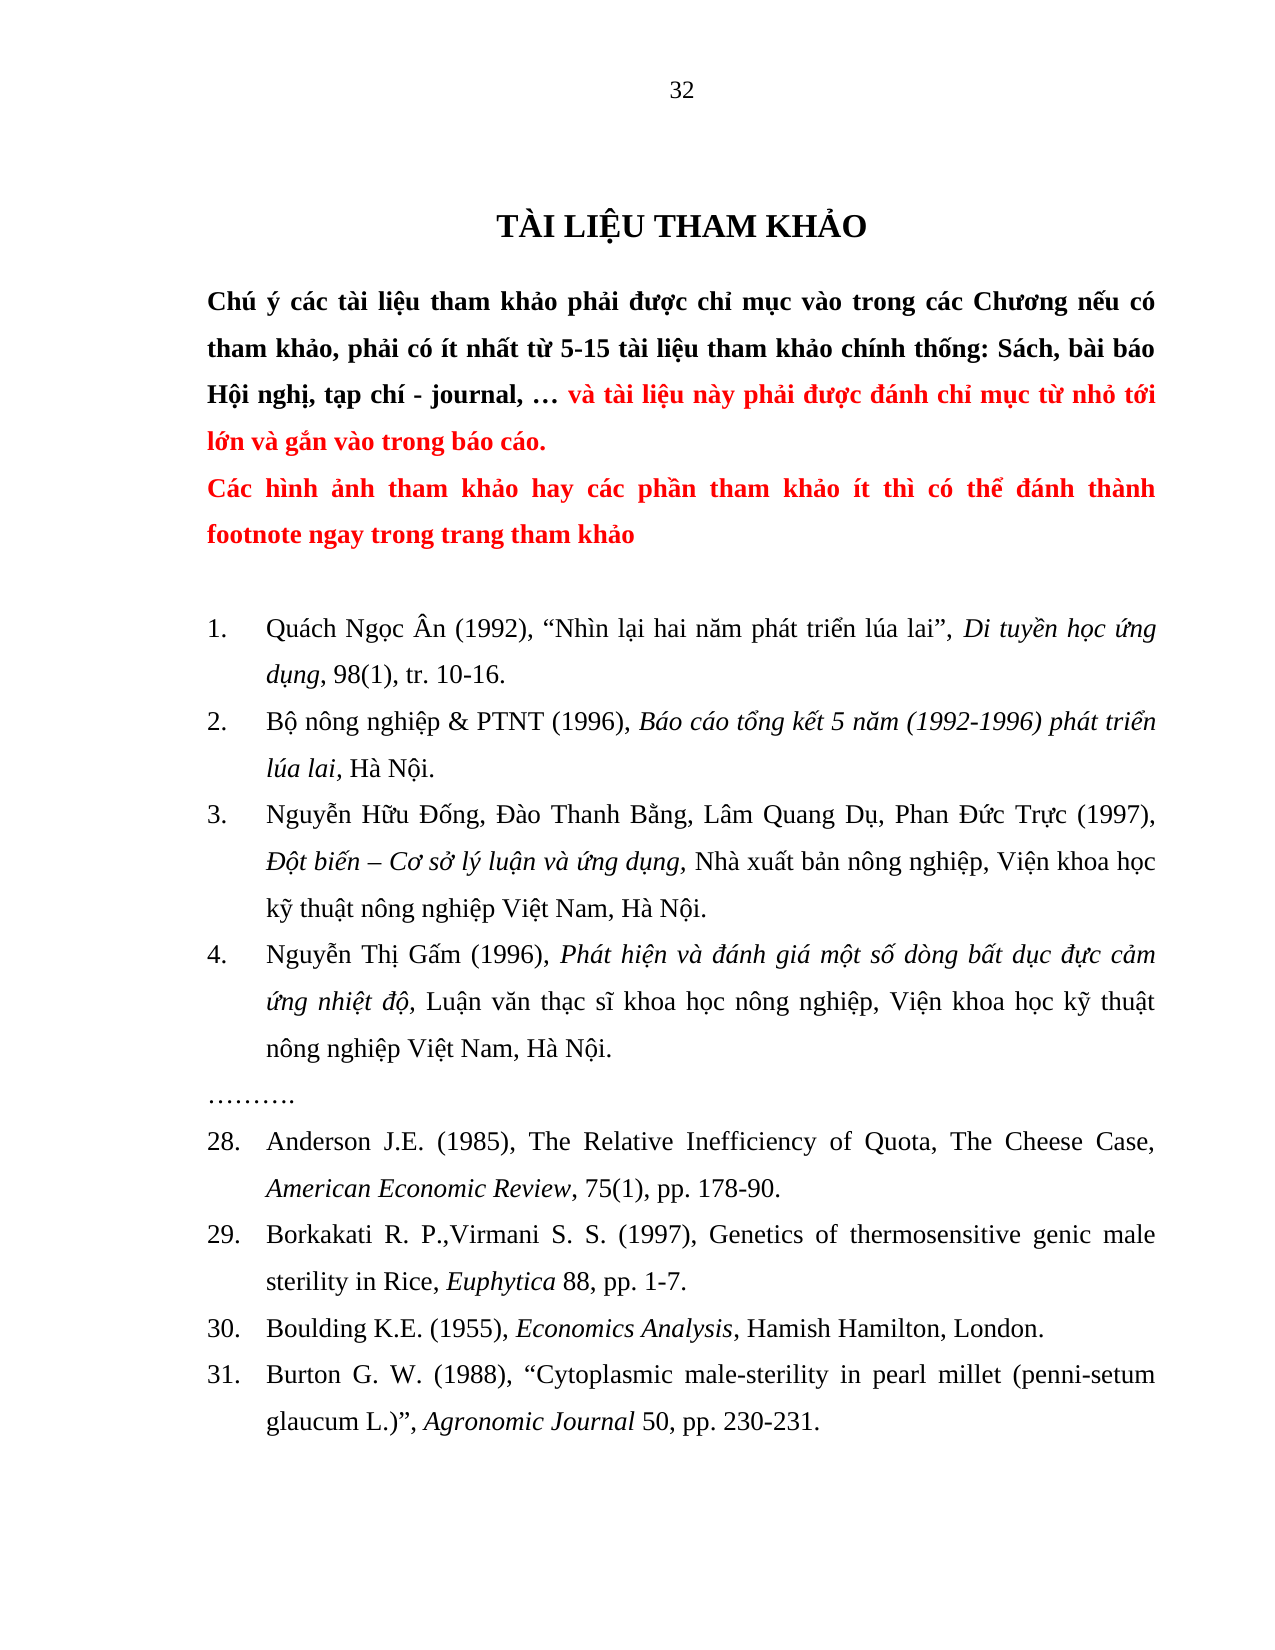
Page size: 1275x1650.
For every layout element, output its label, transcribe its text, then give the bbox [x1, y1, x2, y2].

list Borkakati R. P.,Virmani S. S. (1997), Genetics of thermosensitive genic male sterility in Rice, Euphytica 88, pp. 1-7. [207, 1218, 1157, 1296]
list Nguyễn Thị Gấm (1996), Phát hiện và đánh giá một số dòng bất dục đực cảm ứng nhiệt độ, Luận văn thạc sĩ khoa học nông nghiệp, Viện khoa học kỹ thuật nông nghiệp Việt , Hà Nội. [207, 938, 1157, 1063]
list Boulding K.E. (1955), Economics Analysis, Hamish Hamilton, . [207, 1312, 1157, 1343]
text ………. [207, 1078, 1157, 1109]
text Chú ý các tài liệu tham khảo phải được chỉ mục vào trong các Chương nếu có tham khảo, phải có ít nhất từ 5-15 tài liệu tham khảo chính thống: Sách, bài báo Hội nghị, tạp chí - journal, … và tài liệu này phải được đánh chỉ mục từ nhỏ tới lớn và gắn vào trong báo cáo. [207, 285, 1157, 456]
text Các hình ảnh tham khảo hay các phần tham khảo ít thì có thể đánh thành footnote ngay trong trang tham khảo [207, 472, 1157, 549]
list Anderson J.E. (1985), The Relative Inefficiency of Quota, The Cheese Case, American Economic Review, 75(1), pp. 178-90. [207, 1125, 1157, 1203]
list Nguyễn Hữu Đống, Đào Thanh Bằng, Lâm Quang Dụ, Phan Đức Trực (1997), Đột biến – Cơ sở lý luận và ứng dụng, Nhà xuất bản nông nghiệp, Viện khoa học kỹ thuật nông nghiệp Việt Nam, Hà Nội. [207, 798, 1157, 923]
list Burton G. W. (1988), “Cytoplasmic male-sterility in pearl millet (penni-setum glaucum L.)”, Agronomic Journal 50, pp. 230-231. [207, 1358, 1157, 1436]
list Bộ nông nghiệp & PTNT (1996), Báo cáo tổng kết 5 năm (1992-1996) phát triển lúa lai, Hà Nội. [207, 705, 1157, 783]
list Quách Ngọc Ân (1992), “Nhìn lại hai năm phát triển lúa lai”, Di tuyền học ứng dụng, 98(1), tr. 10-16. [207, 612, 1157, 689]
text TÀI LIỆU THAM KHẢO [207, 207, 1157, 245]
